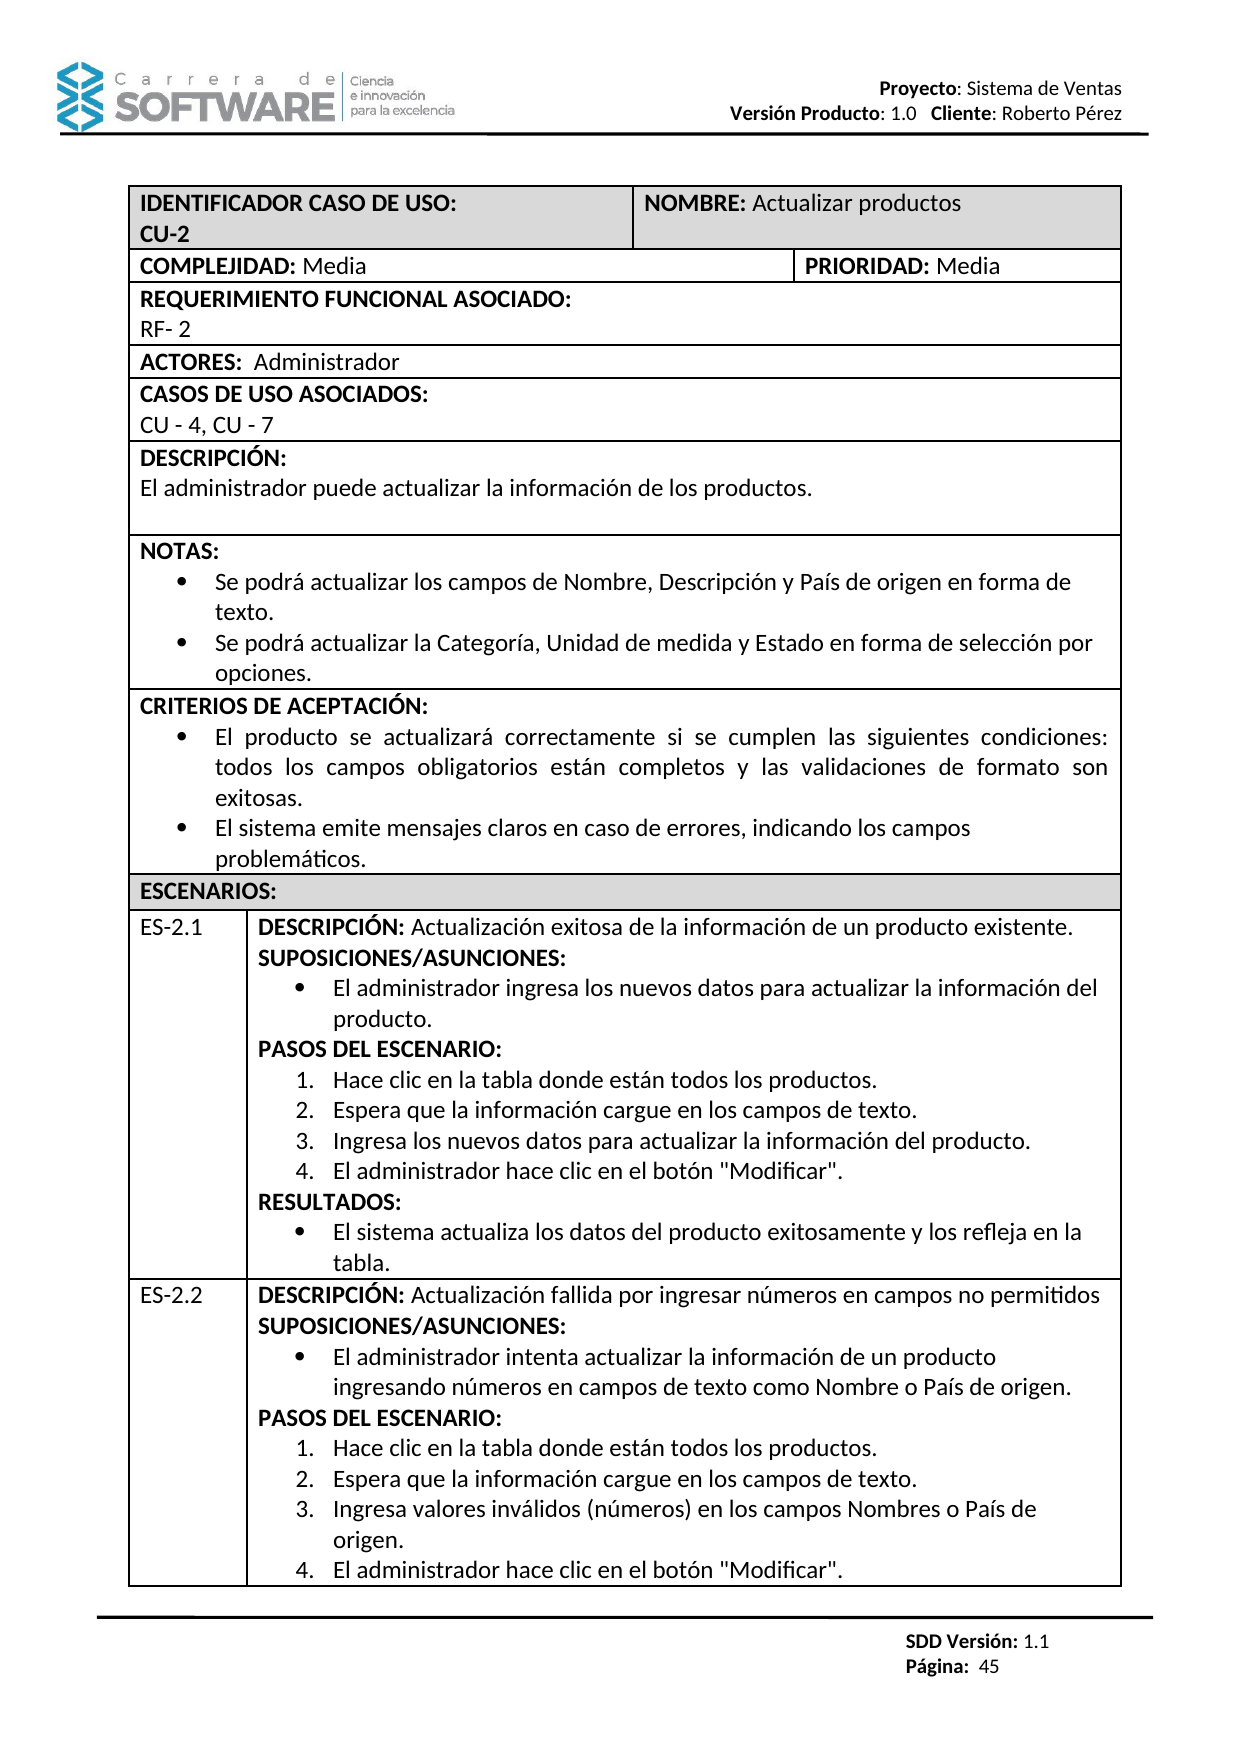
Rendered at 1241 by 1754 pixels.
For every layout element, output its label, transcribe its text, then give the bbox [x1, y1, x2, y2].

table_cell DESCRIPCIÓN: El administrador puede actualizar la información de los productos. [130, 442, 1120, 533]
picture [46, 46, 461, 154]
table_cell CRITERIOS DE ACEPTACIÓN: El producto se actualizará correctamente si se cumplen las siguientes condiciones: todos los campos obligatorios están completos y las validaciones de formato son exitosas. El sistema emite mensajes claros en caso de errores, indicando los campos problemáticos. [130, 690, 1120, 873]
table_cell ESCENARIOS: [130, 875, 1120, 909]
table_cell ES-2.2 [130, 1280, 246, 1585]
table_cell REQUERIMIENTO FUNCIONAL ASOCIADO: RF- 2 [130, 283, 1120, 344]
table_cell COMPLEJIDAD: Media [130, 250, 793, 281]
table_cell DESCRIPCIÓN: Actualización exitosa de la información de un producto existente. SUPOSICIONES/ASUNCIONES: El administrador ingresa los nuevos datos para actualizar la información del producto. PASOS DEL ESCENARIO: Hace clic en la tabla donde están todos los productos. Espera que la información cargue en los campos de texto. Ingresa los nuevos datos para actualizar la información del producto. El administrador hace clic en el botón "Modificar". RESULTADOS: El sistema actualiza los datos del producto exitosamente y los refleja en la tabla. [248, 911, 1120, 1278]
table_cell NOTAS: Se podrá actualizar los campos de Nombre, Descripción y País de origen en forma de texto. Se podrá actualizar la Categoría, Unidad de medida y Estado en forma de selección por opciones. [130, 536, 1120, 688]
table_header IDENTIFICADOR CASO DE USO: CU-2 [130, 187, 632, 248]
table_cell CASOS DE USO ASOCIADOS: CU - 4, CU - 7 [130, 379, 1120, 440]
table_cell ES-2.1 [130, 911, 246, 1278]
table_cell PRIORIDAD: Media [795, 250, 1120, 281]
table_cell ACTORES: Administrador [130, 346, 1120, 377]
table_header NOMBRE: Actualizar productos [634, 187, 1120, 248]
